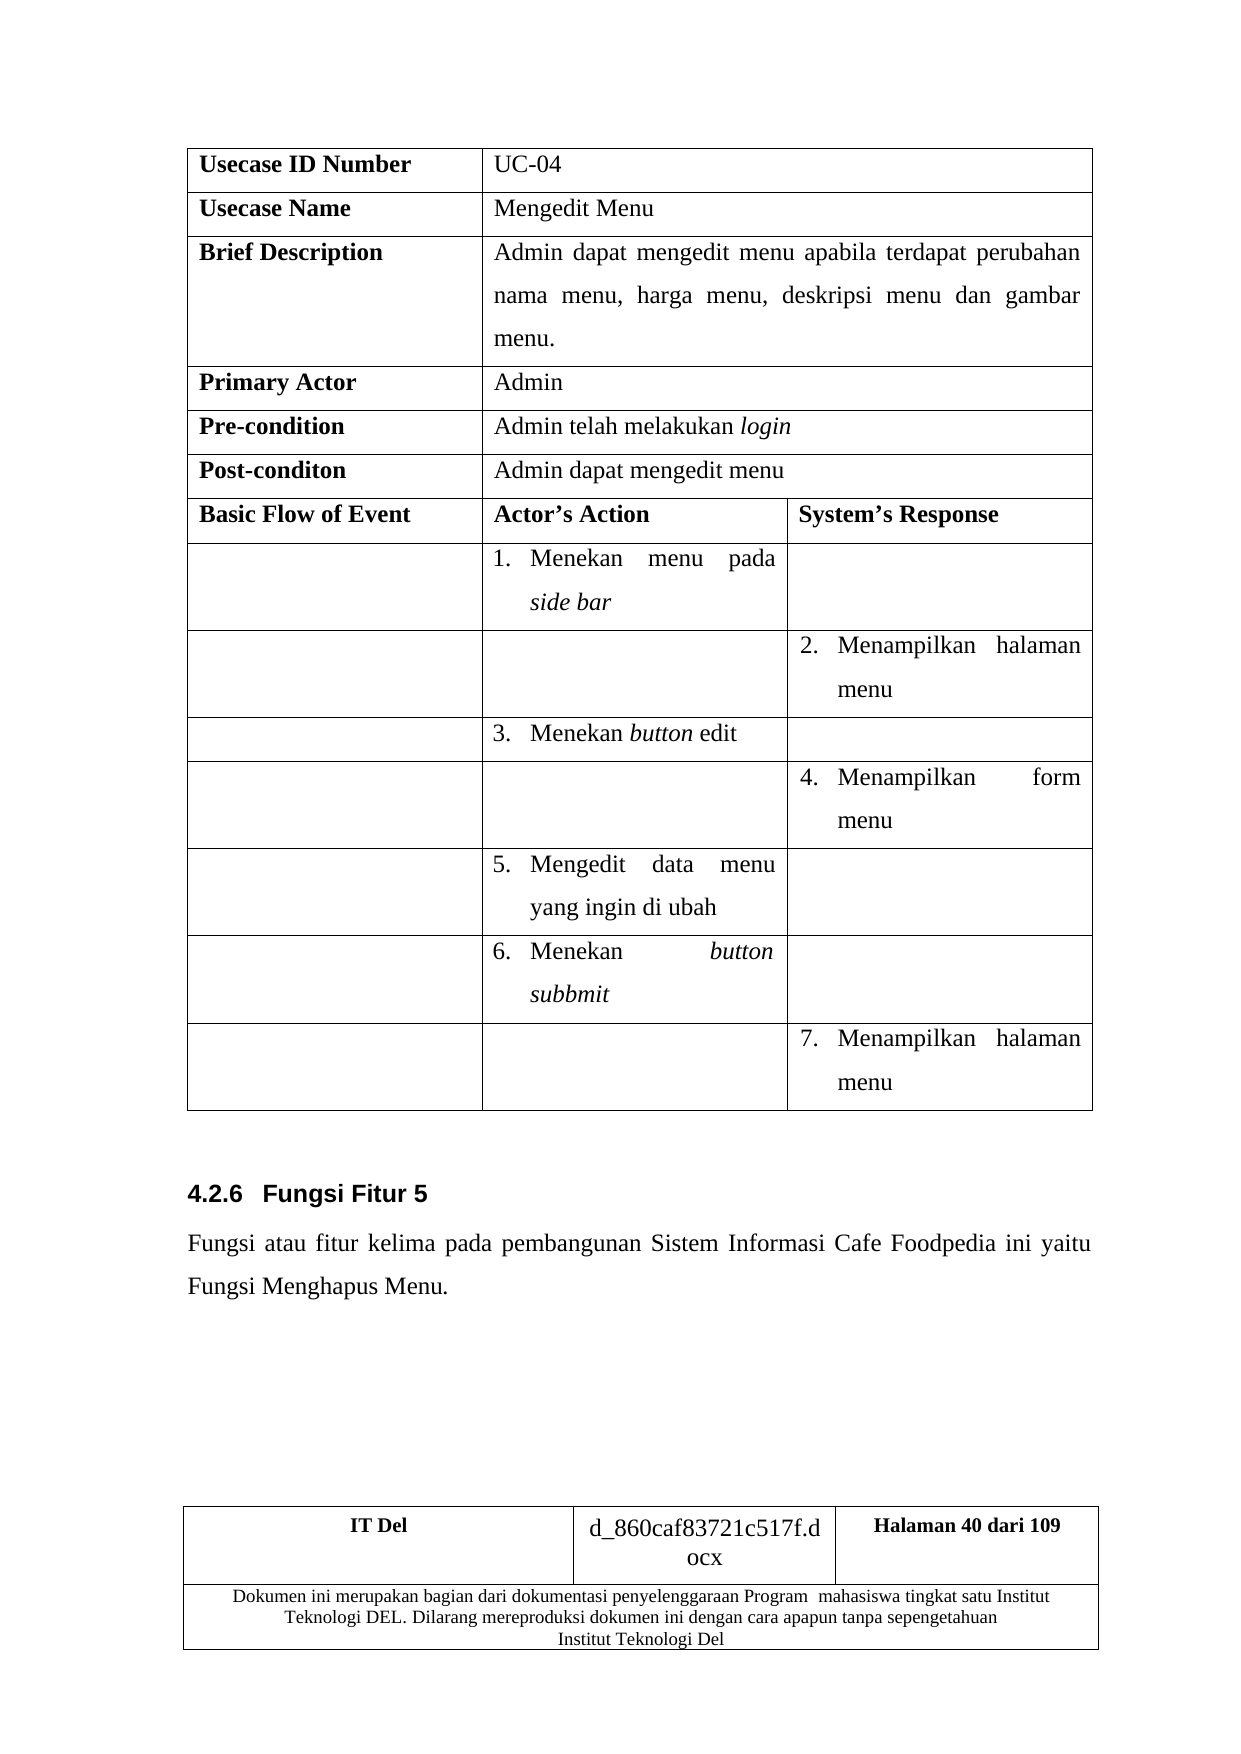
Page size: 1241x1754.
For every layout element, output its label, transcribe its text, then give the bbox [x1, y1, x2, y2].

table_cell [483, 1024, 787, 1109]
table_cell Usecase Name [188, 193, 482, 236]
table_cell Menekan button subbmit [483, 936, 787, 1022]
table_cell System’s Response [788, 499, 1092, 542]
table_cell Menampilkan halaman menu [788, 631, 1092, 717]
table_cell [788, 718, 1092, 761]
table_cell [188, 544, 482, 629]
table_cell [788, 849, 1092, 935]
table_cell Menampilkan form menu [788, 762, 1092, 848]
table_cell Menekan button edit [483, 718, 787, 761]
table_header Usecase ID Number [188, 149, 482, 192]
text Fungsi atau fitur kelima pada pembangunan Sistem Informasi Cafe Foodpedia ini yaitu Fungsi Menghapus Menu. [187, 1228, 1092, 1300]
table_cell Menampilkan halaman menu [788, 1024, 1092, 1109]
table_cell Admin dapat mengedit menu [483, 455, 1092, 498]
table_cell [188, 936, 482, 1022]
table_header UC-04 [483, 149, 1092, 192]
table_cell [188, 762, 482, 848]
table_cell [788, 936, 1092, 1022]
table_cell [188, 718, 482, 761]
table_cell Basic Flow of Event [188, 499, 482, 542]
table_cell Admin dapat mengedit menu apabila terdapat perubahan nama menu, harga menu, deskripsi menu dan gambar menu. [483, 237, 1092, 366]
table_cell [483, 762, 787, 848]
table_cell [188, 631, 482, 717]
table_cell Post-conditon [188, 455, 482, 498]
table_cell [188, 849, 482, 935]
table_cell Brief Description [188, 237, 482, 366]
table_cell Primary Actor [188, 367, 482, 410]
table_cell Mengedit Menu [483, 193, 1092, 236]
table_cell Admin [483, 367, 1092, 410]
table_cell Admin telah melakukan login [483, 411, 1092, 454]
subtitle Fungsi Fitur 5 [187, 1179, 1092, 1207]
table_cell Mengedit data menu yang ingin di ubah [483, 849, 787, 935]
table_cell [483, 631, 787, 717]
table_cell [188, 1024, 482, 1109]
table_cell [788, 544, 1092, 629]
table_cell Pre-condition [188, 411, 482, 454]
table_cell Menekan menu pada side bar [483, 544, 787, 629]
table_cell Actor’s Action [483, 499, 787, 542]
